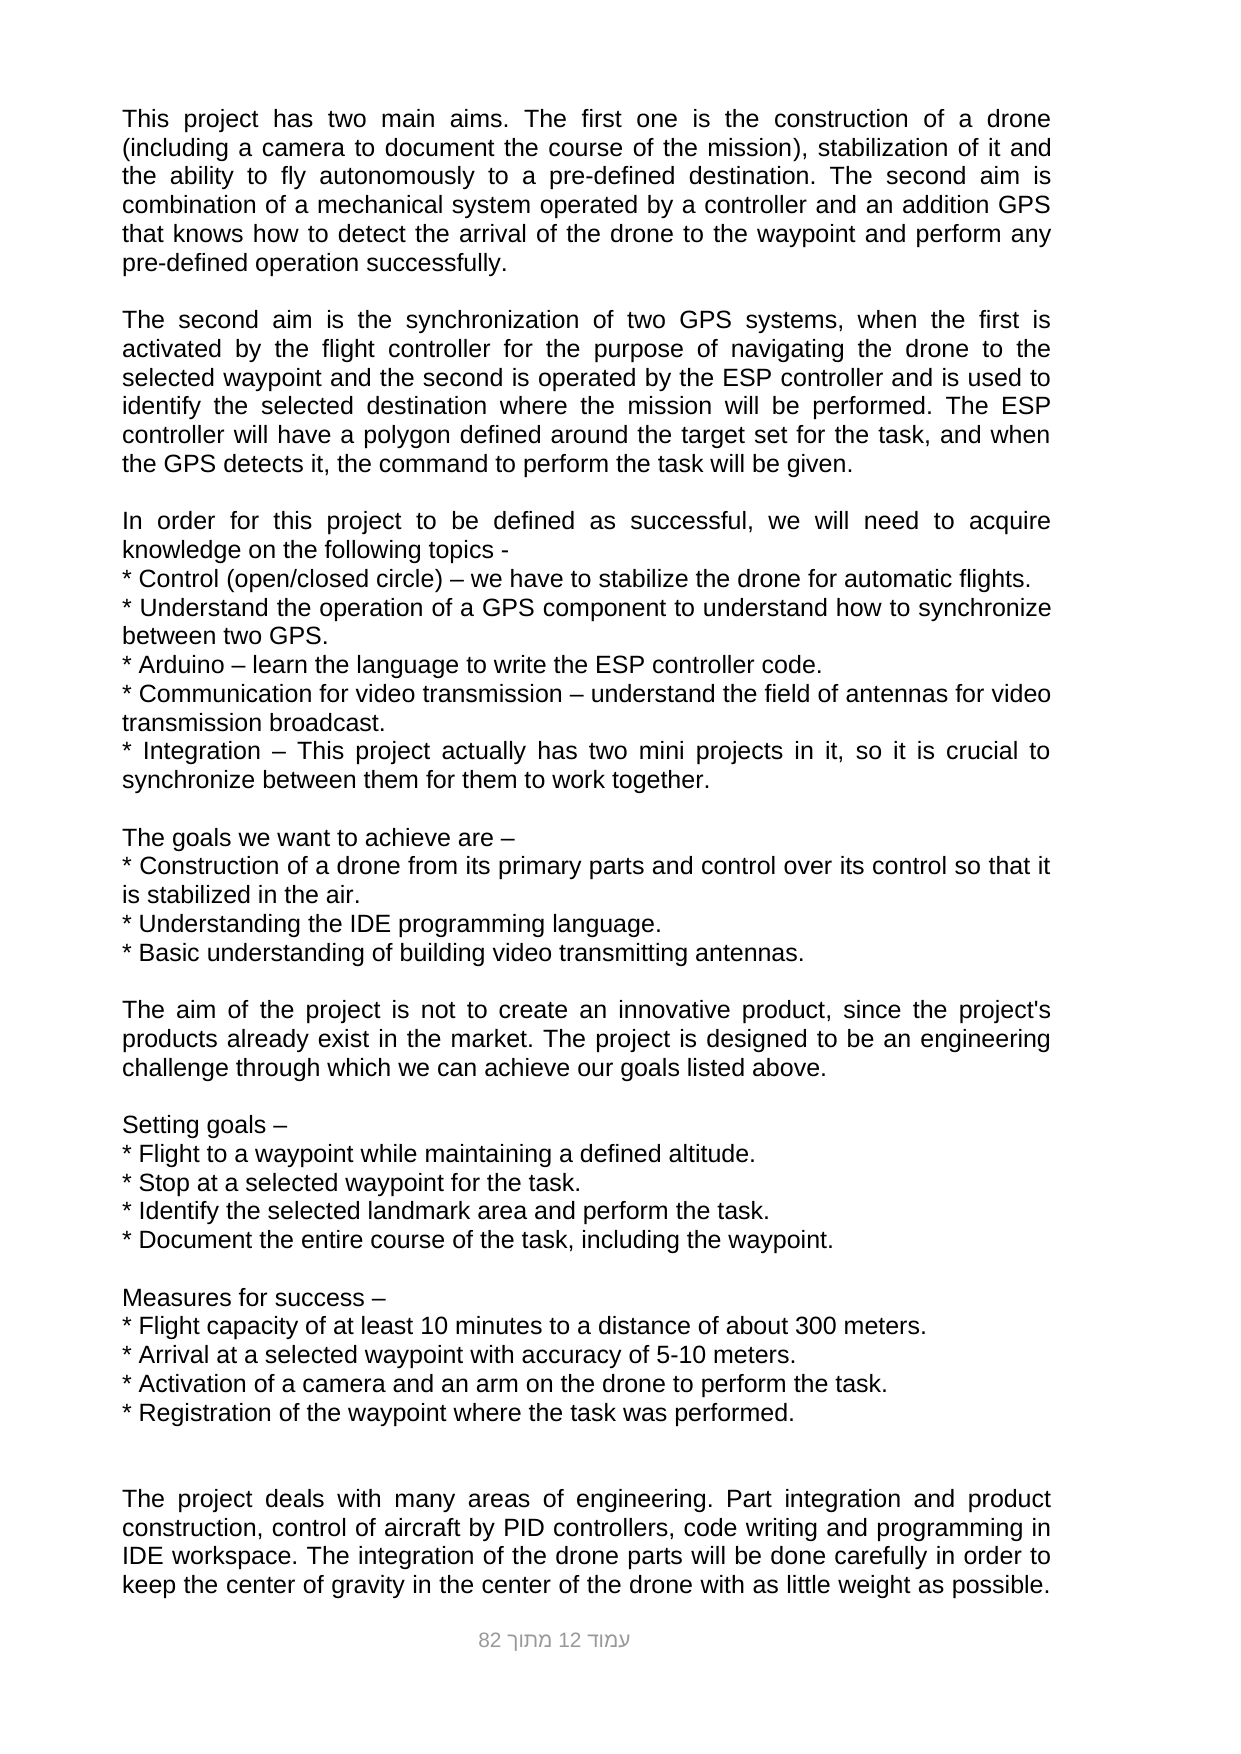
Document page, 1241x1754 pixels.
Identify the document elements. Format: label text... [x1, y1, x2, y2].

text * Flight to a waypoint while maintaining a defined altitude. [122, 1139, 1053, 1167]
text The second aim is the synchronization of two GPS systems, when the first is activated by the flight controller for the purpose of navigating the drone to the selected waypoint and the second is operated by the ESP controller and is used to identify the selected destination where the mission will be performed. The ESP controller will have a polygon defined around the target set for the task, and when the GPS detects it, the command to perform the task will be given. [122, 305, 1053, 477]
text * Basic understanding of building video transmitting antennas. [122, 937, 1053, 966]
text * Integration – This project actually has two mini projects in it, so it is crucial to synchronize between them for them to work together. [122, 736, 1053, 794]
text * Flight capacity of at least 10 minutes to a distance of about 300 meters. [122, 1311, 1053, 1340]
text * Registration of the waypoint where the task was performed. [122, 1397, 1053, 1426]
text * Understanding the IDE programming language. [122, 909, 1053, 937]
text * Document the entire course of the task, including the waypoint. [122, 1225, 1053, 1254]
text Measures for success – [122, 1282, 1053, 1311]
text * Activation of a camera and an arm on the drone to perform the task. [122, 1369, 1053, 1397]
text The aim of the project is not to create an innovative product, since the project's products already exist in the market. The project is designed to be an engineering challenge through which we can achieve our goals listed above. [122, 995, 1053, 1081]
text This project has two main aims. The first one is the construction of a drone (including a camera to document the course of the mission), stabilization of it and the ability to fly autonomously to a pre-defined destination. The second aim is combination of a mechanical system operated by a controller and an addition GPS that knows how to detect the arrival of the drone to the waypoint and perform any pre-defined operation successfully. [122, 104, 1053, 276]
text * Communication for video transmission – understand the field of antennas for video transmission broadcast. [122, 679, 1053, 736]
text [122, 1484, 1053, 1599]
text * Understand the operation of a GPS component to understand how to synchronize between two GPS. [122, 592, 1053, 650]
text * Construction of a drone from its primary parts and control over its control so that it is stabilized in the air. [122, 851, 1053, 909]
text In order for this project to be defined as successful, we will need to acquire knowledge on the following topics - [122, 506, 1053, 564]
text The goals we want to achieve are – [122, 822, 1053, 851]
text * Stop at a selected waypoint for the task. [122, 1167, 1053, 1196]
text Setting goals – [122, 1110, 1053, 1139]
text * Arduino – learn the language to write the ESP controller code. [122, 650, 1053, 679]
text * Control (open/closed circle) – we have to stabilize the drone for automatic flights. [122, 564, 1053, 592]
text * Identify the selected landmark area and perform the task. [122, 1196, 1053, 1225]
text * Arrival at a selected waypoint with accuracy of 5-10 meters. [122, 1340, 1053, 1369]
